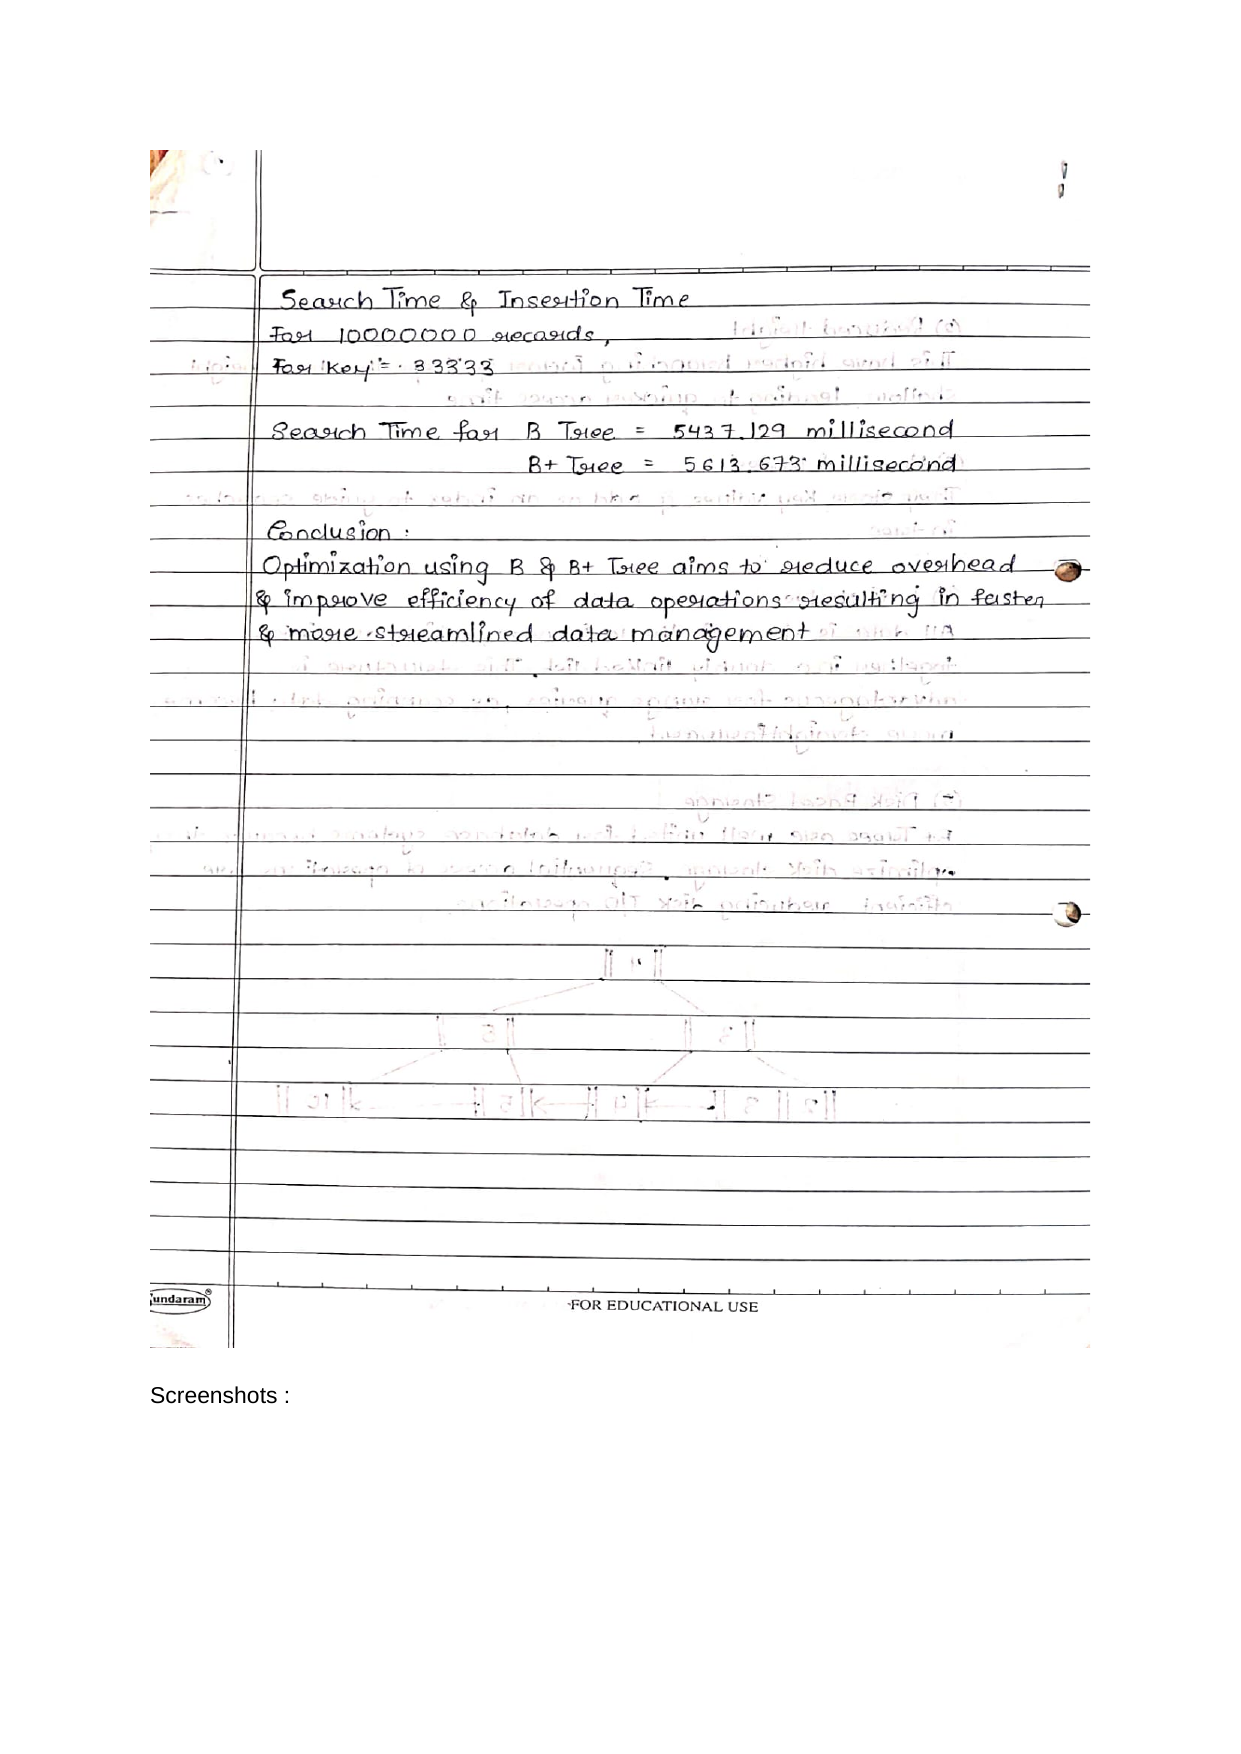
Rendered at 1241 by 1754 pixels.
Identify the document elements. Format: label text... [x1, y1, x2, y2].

text Screenshots : [150, 1382, 1090, 1408]
picture [150, 150, 1091, 1348]
